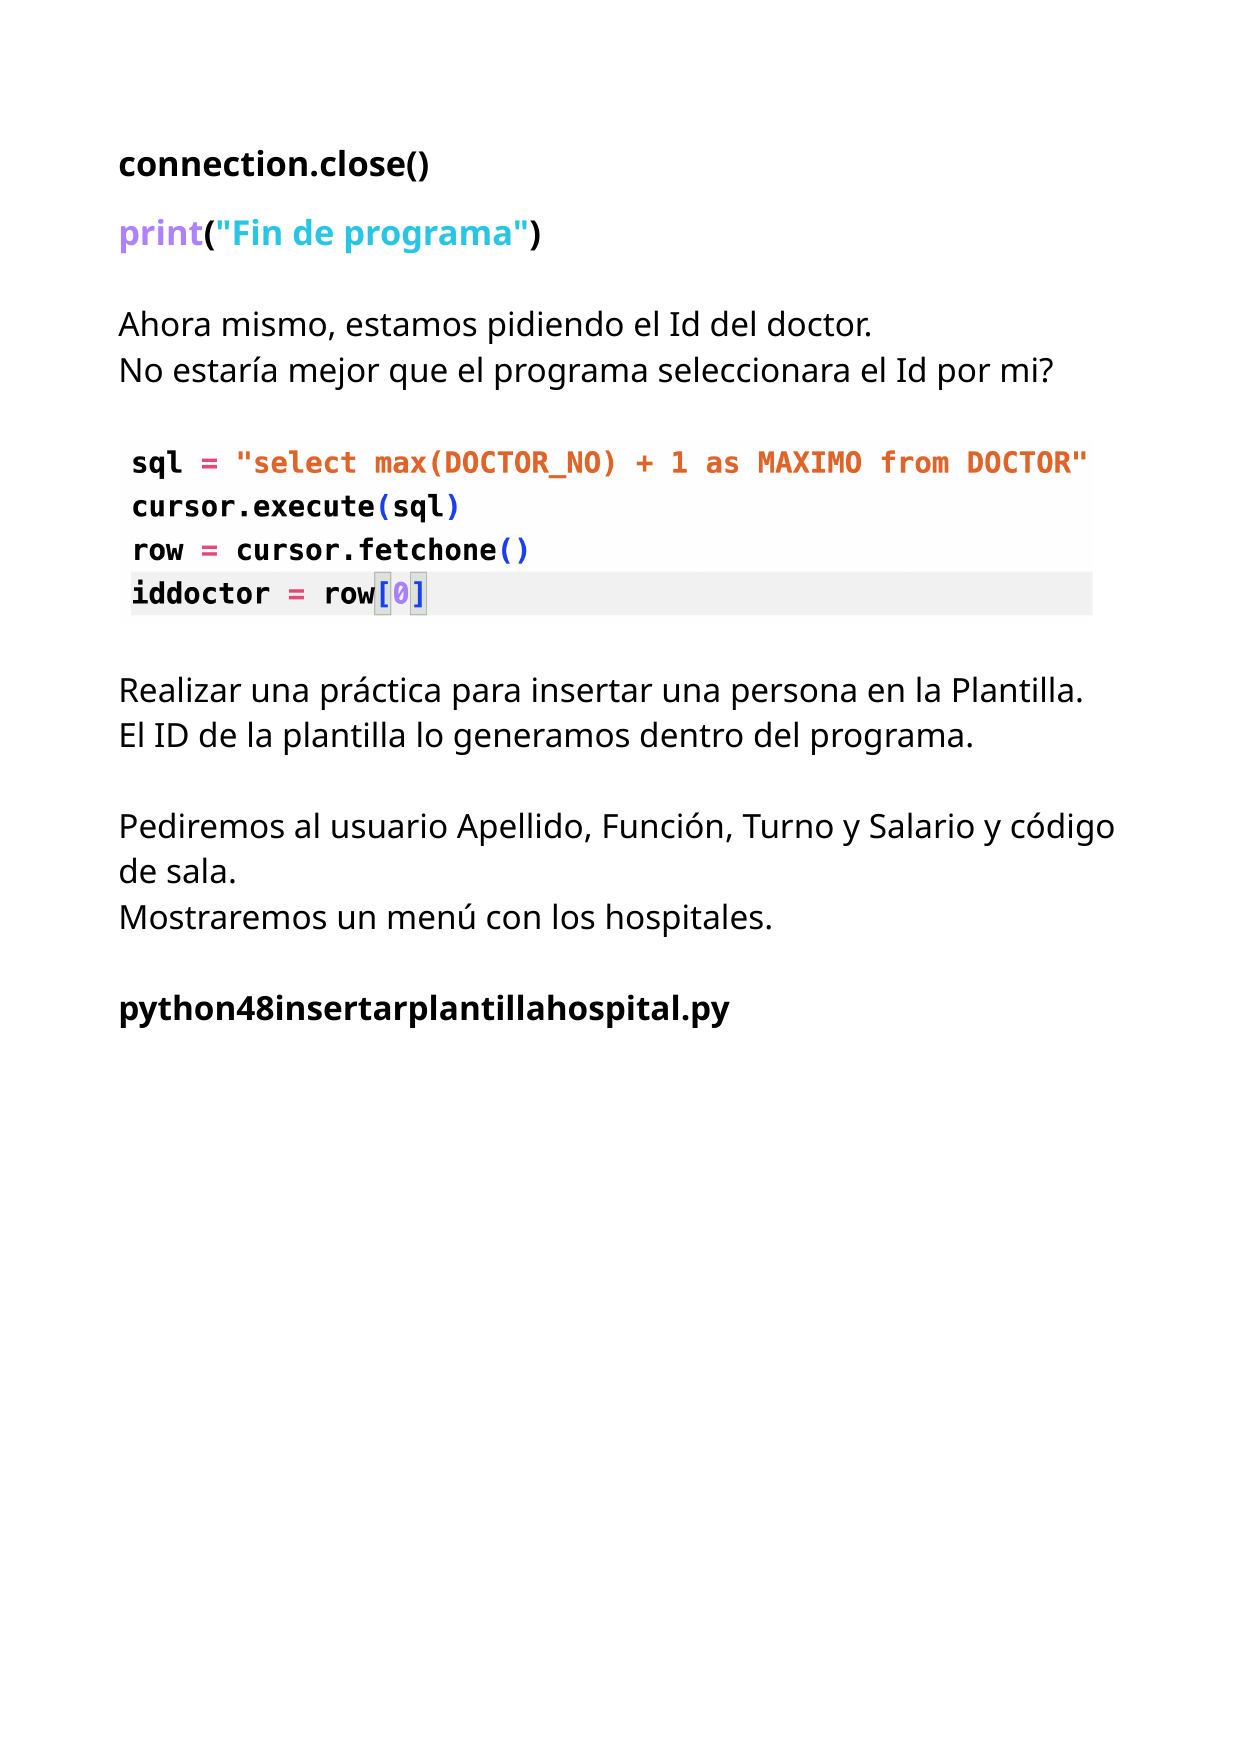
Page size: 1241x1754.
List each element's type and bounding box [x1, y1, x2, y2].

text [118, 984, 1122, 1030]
picture [118, 437, 1093, 622]
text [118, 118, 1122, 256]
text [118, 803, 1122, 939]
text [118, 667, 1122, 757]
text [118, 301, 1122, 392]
